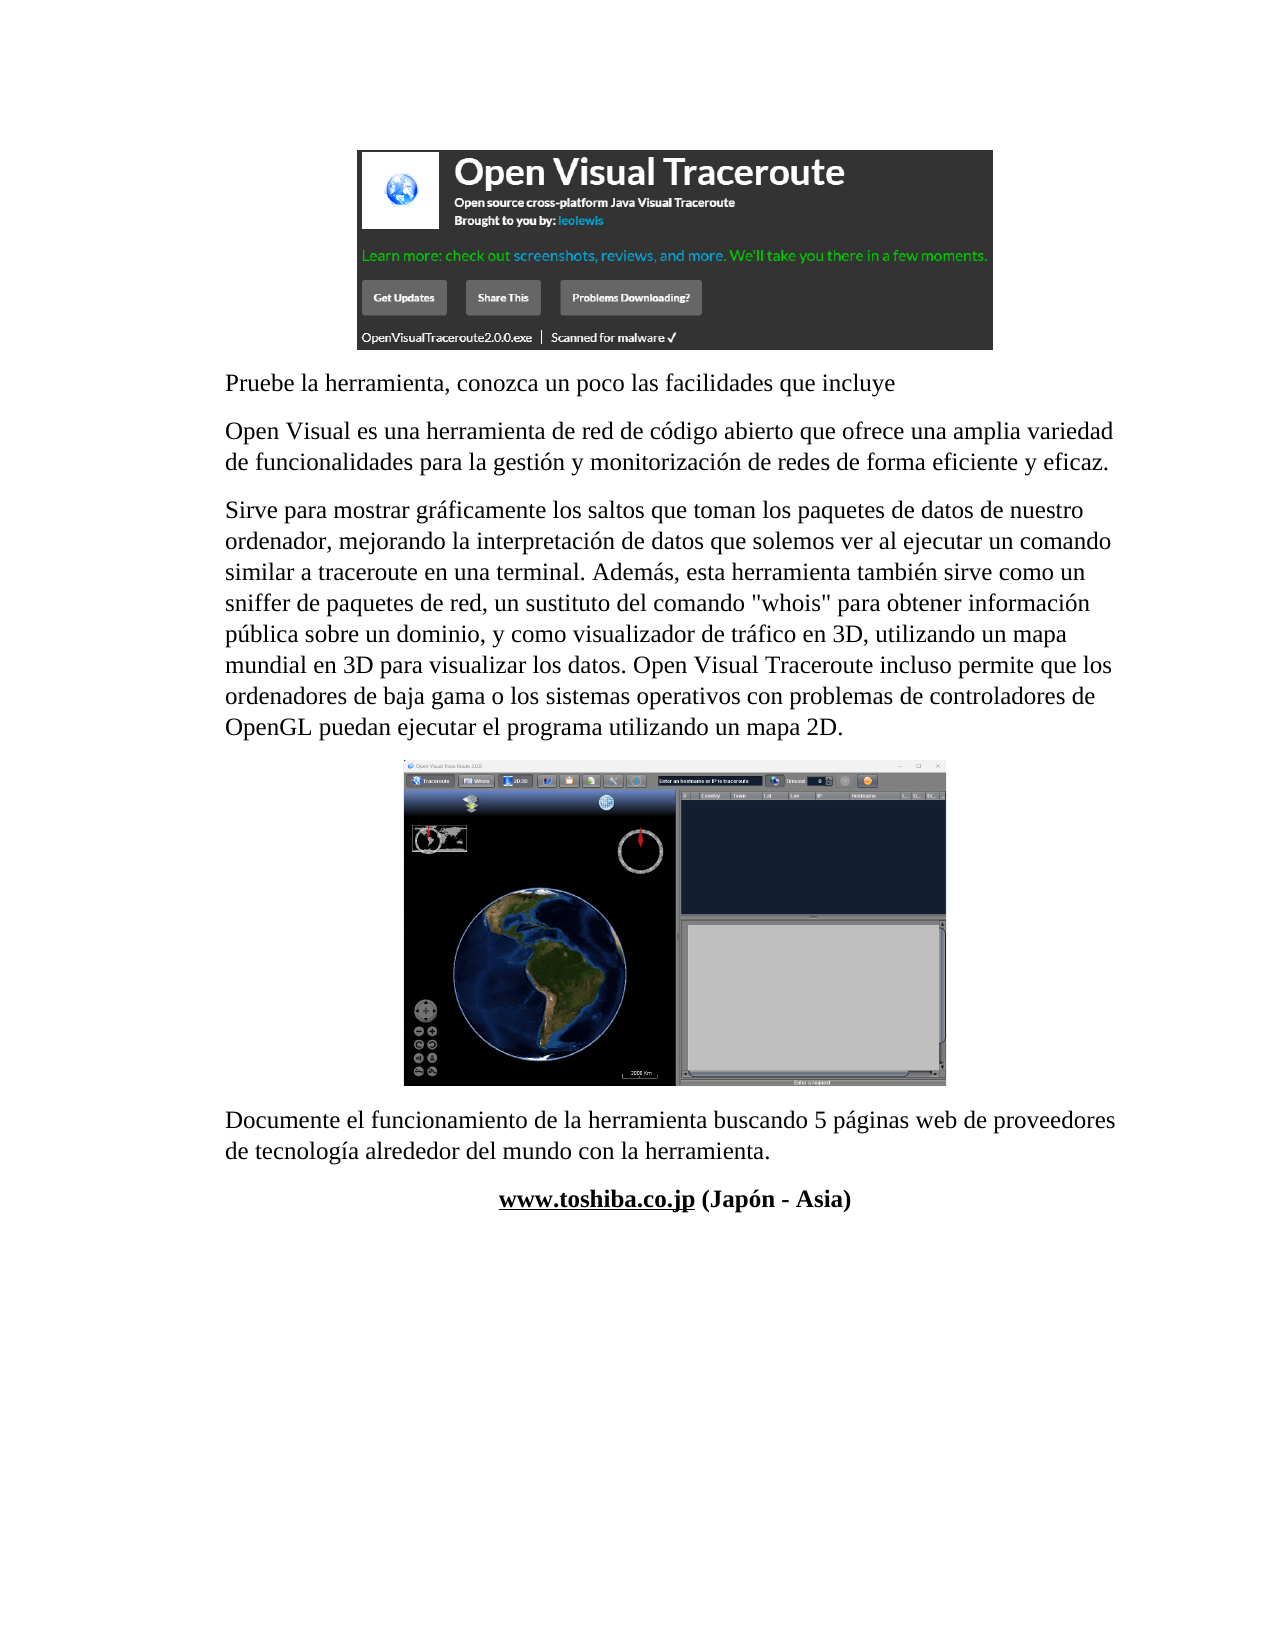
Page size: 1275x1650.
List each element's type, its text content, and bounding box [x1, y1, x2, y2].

picture [357, 150, 993, 350]
text Documente el funcionamiento de la herramienta buscando 5 páginas web de proveedores de tecnología alrededor del mundo con la herramienta. [225, 1105, 1125, 1165]
text Pruebe la herramienta, conozca un poco las facilidades que incluye [225, 368, 1125, 397]
text Sirve para mostrar gráficamente los saltos que toman los paquetes de datos de nuestro ordenador, mejorando la interpretación de datos que solemos ver al ejecutar un comando similar a traceroute en una terminal. Además, esta herramienta también sirve como un sniffer de paquetes de red, un sustituto del comando "whois" para obtener información pública sobre un dominio, y como visualizador de tráfico en 3D, utilizando un mapa mundial en 3D para visualizar los datos. Open Visual Traceroute incluso permite que los ordenadores de baja gama o los sistemas operativos con problemas de controladores de OpenGL puedan ejecutar el programa utilizando un mapa 2D. [225, 495, 1125, 741]
text www.toshiba.co.jp (Japón - Asia) [150, 1184, 1125, 1212]
text Open Visual es una herramienta de red de código abierto que ofrece una amplia variedad de funcionalidades para la gestión y monitorización de redes de forma eficiente y eficaz. [225, 416, 1125, 476]
picture [403, 760, 947, 1086]
